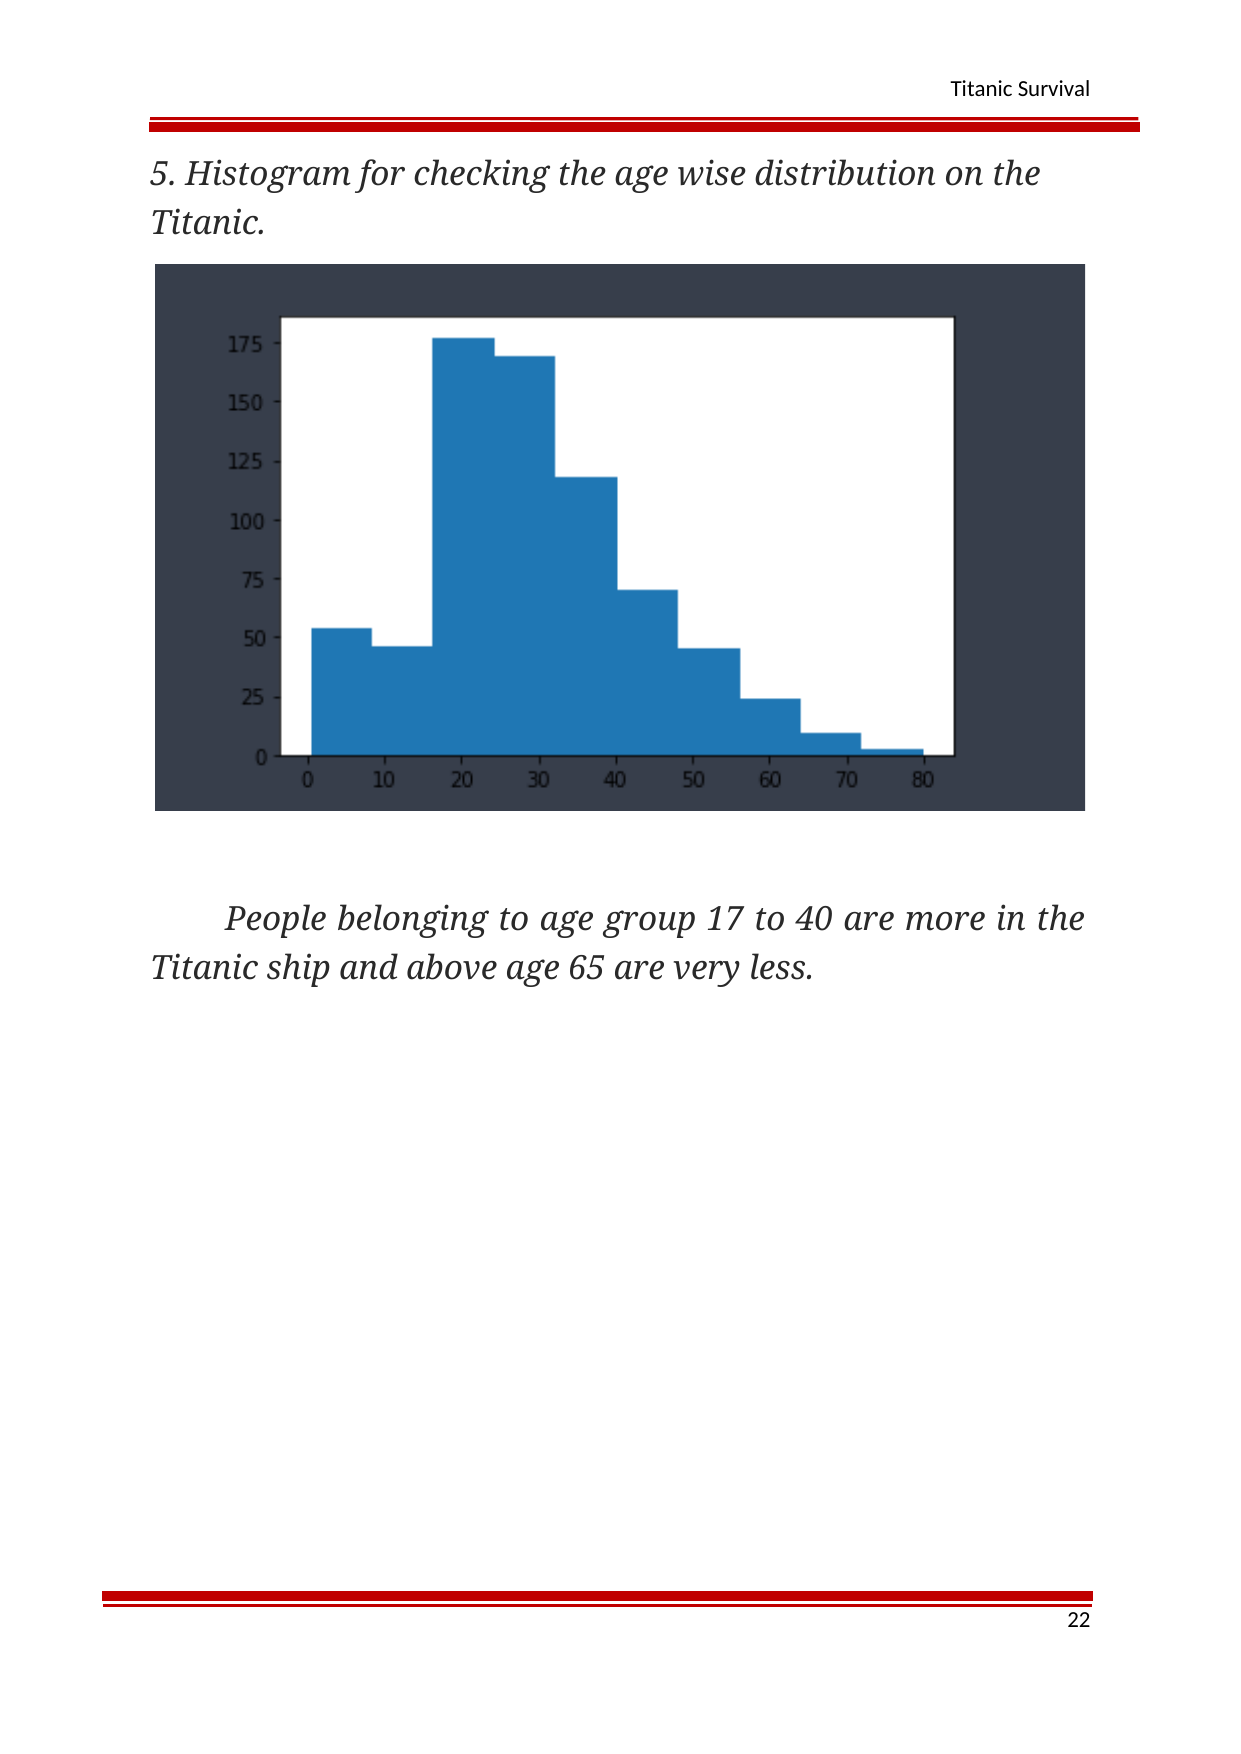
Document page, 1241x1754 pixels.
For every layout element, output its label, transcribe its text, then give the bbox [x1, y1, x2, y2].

text 5. Histogram for checking the age wise distribution on the Titanic. [150, 150, 1090, 244]
text People belonging to age group 17 to 40 are more in the Titanic ship and above age 65 are very less. [150, 895, 1090, 989]
picture [155, 264, 1086, 811]
